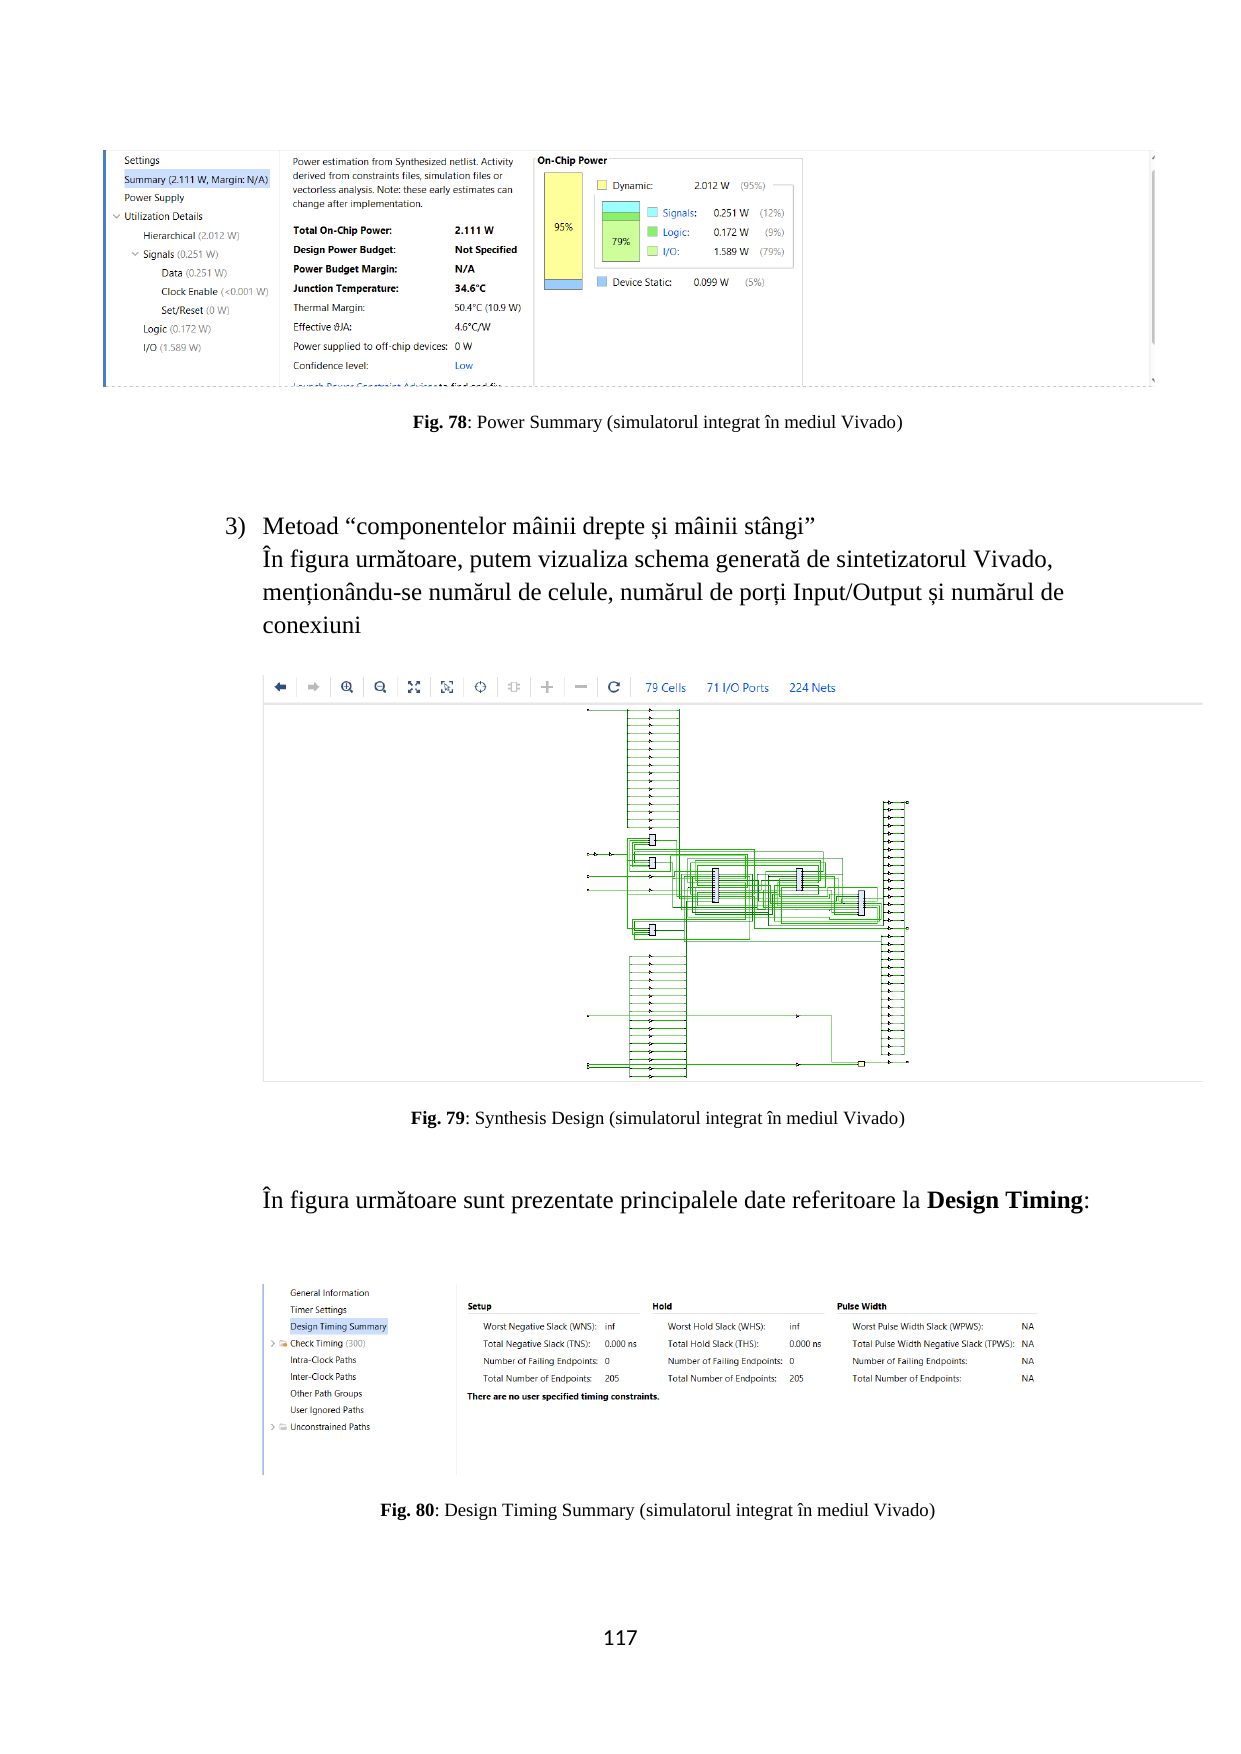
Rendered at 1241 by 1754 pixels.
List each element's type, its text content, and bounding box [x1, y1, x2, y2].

text Fig. 79: Synthesis Design (simulatorul integrat în mediul Vivado) [150, 1107, 1090, 1128]
list În figura următoare sunt prezentate principalele date referitoare la Design Timing: [262, 1185, 1125, 1214]
picture [262, 1284, 1203, 1475]
picture [262, 675, 1203, 1082]
picture [103, 150, 1155, 387]
list Metoad “componentelor mâinii drepte și mâinii stângi” [225, 511, 1090, 539]
list În figura următoare, putem vizualiza schema generată de sintetizatorul Vivado, menționându-se numărul de celule, numărul de porți Input/Output și numărul de conexiuni [262, 544, 1090, 638]
text Fig. 80: Design Timing Summary (simulatorul integrat în mediul Vivado) [150, 1499, 1090, 1521]
text Fig. 78: Power Summary (simulatorul integrat în mediul Vivado) [150, 411, 1090, 433]
